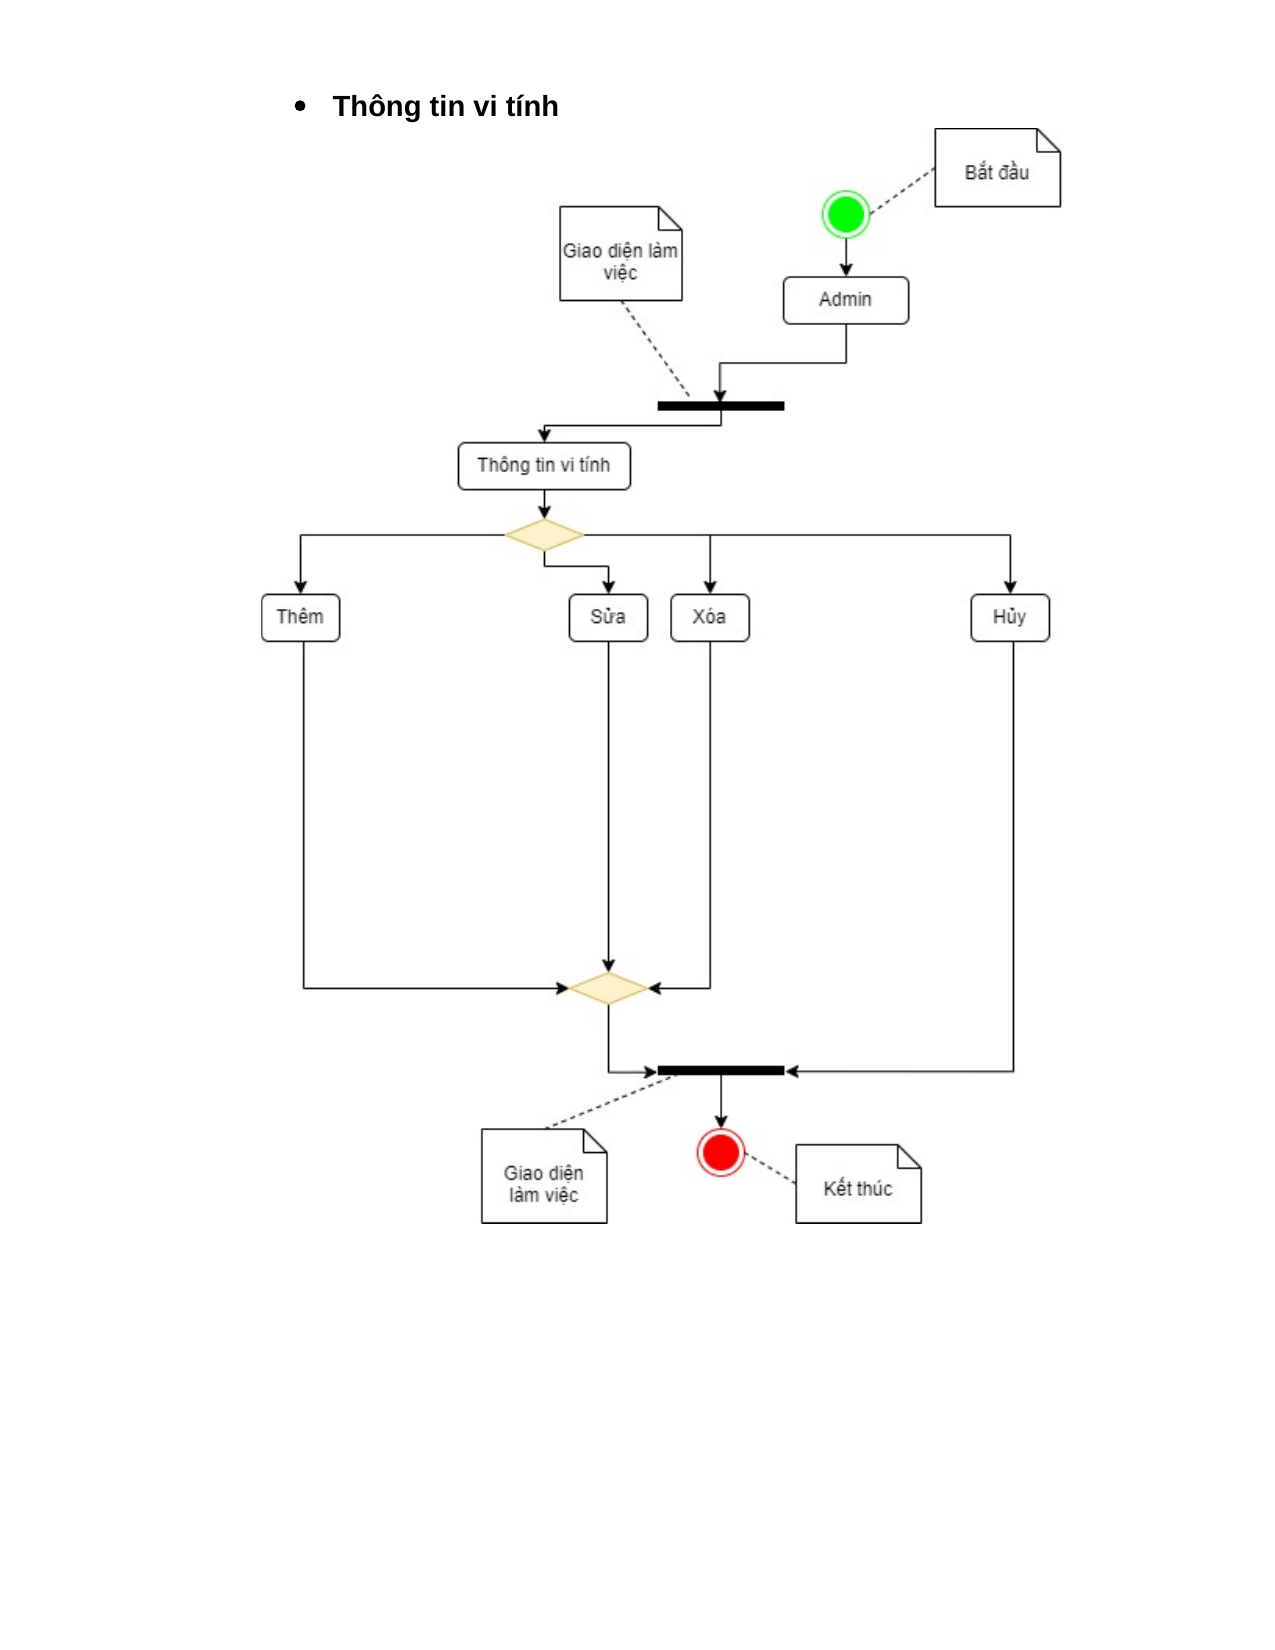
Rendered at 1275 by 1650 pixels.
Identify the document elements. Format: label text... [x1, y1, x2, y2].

picture [261, 128, 1063, 1224]
list Thông tin vi tính [295, 89, 1186, 122]
